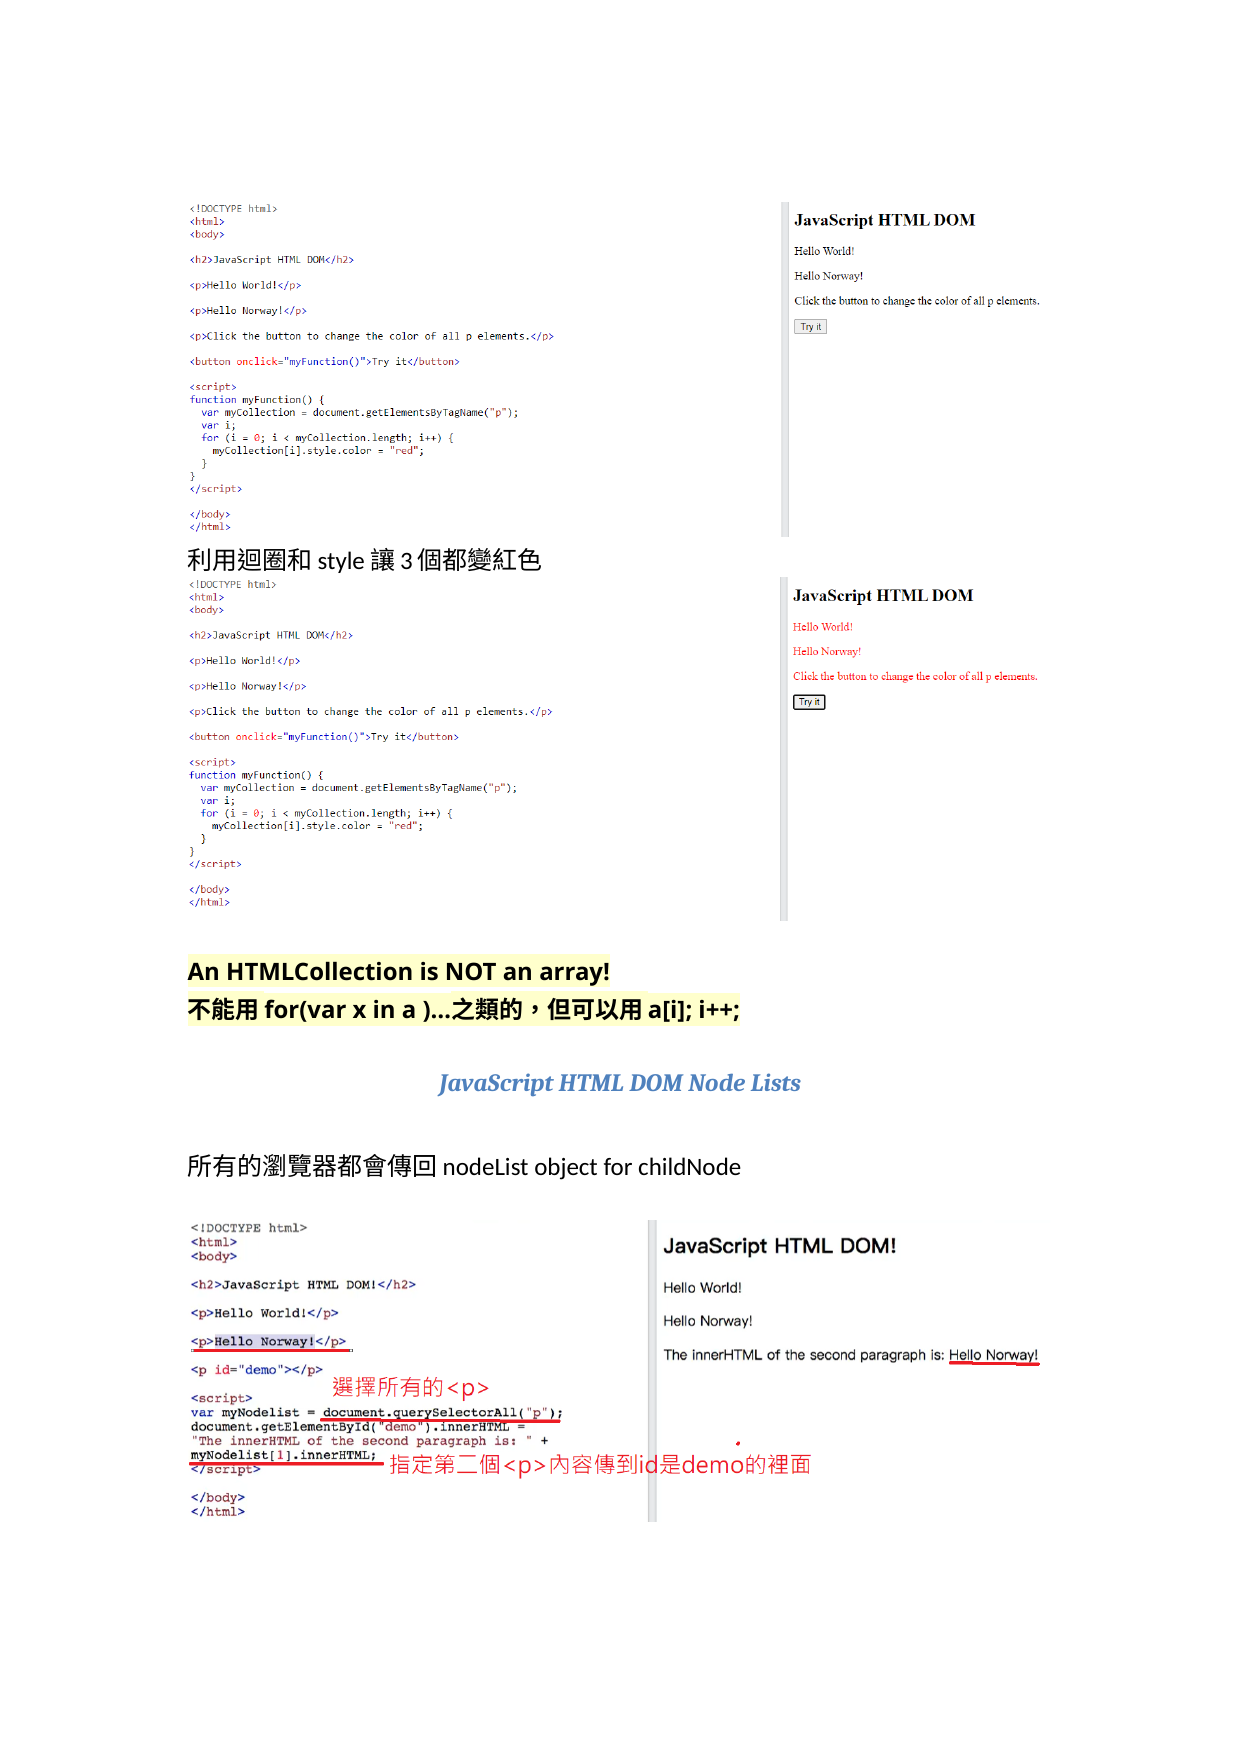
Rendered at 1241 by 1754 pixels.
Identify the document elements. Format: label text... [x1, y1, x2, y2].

text 不能用for(var x in a )…之類的，但可以用a[i]; i++; [187, 989, 1053, 1027]
subtitle JavaScript HTML DOM Node Lists [187, 1064, 1053, 1102]
picture [187, 202, 1053, 537]
text 所有的瀏覽器都會傳回nodeList object for childNode [187, 1146, 1053, 1183]
picture [187, 1220, 1053, 1522]
text An HTMLCollection is NOT an array! [187, 952, 1053, 989]
picture [187, 577, 1053, 921]
text 利用迴圈和style讓3個都變紅色 [187, 539, 1053, 577]
